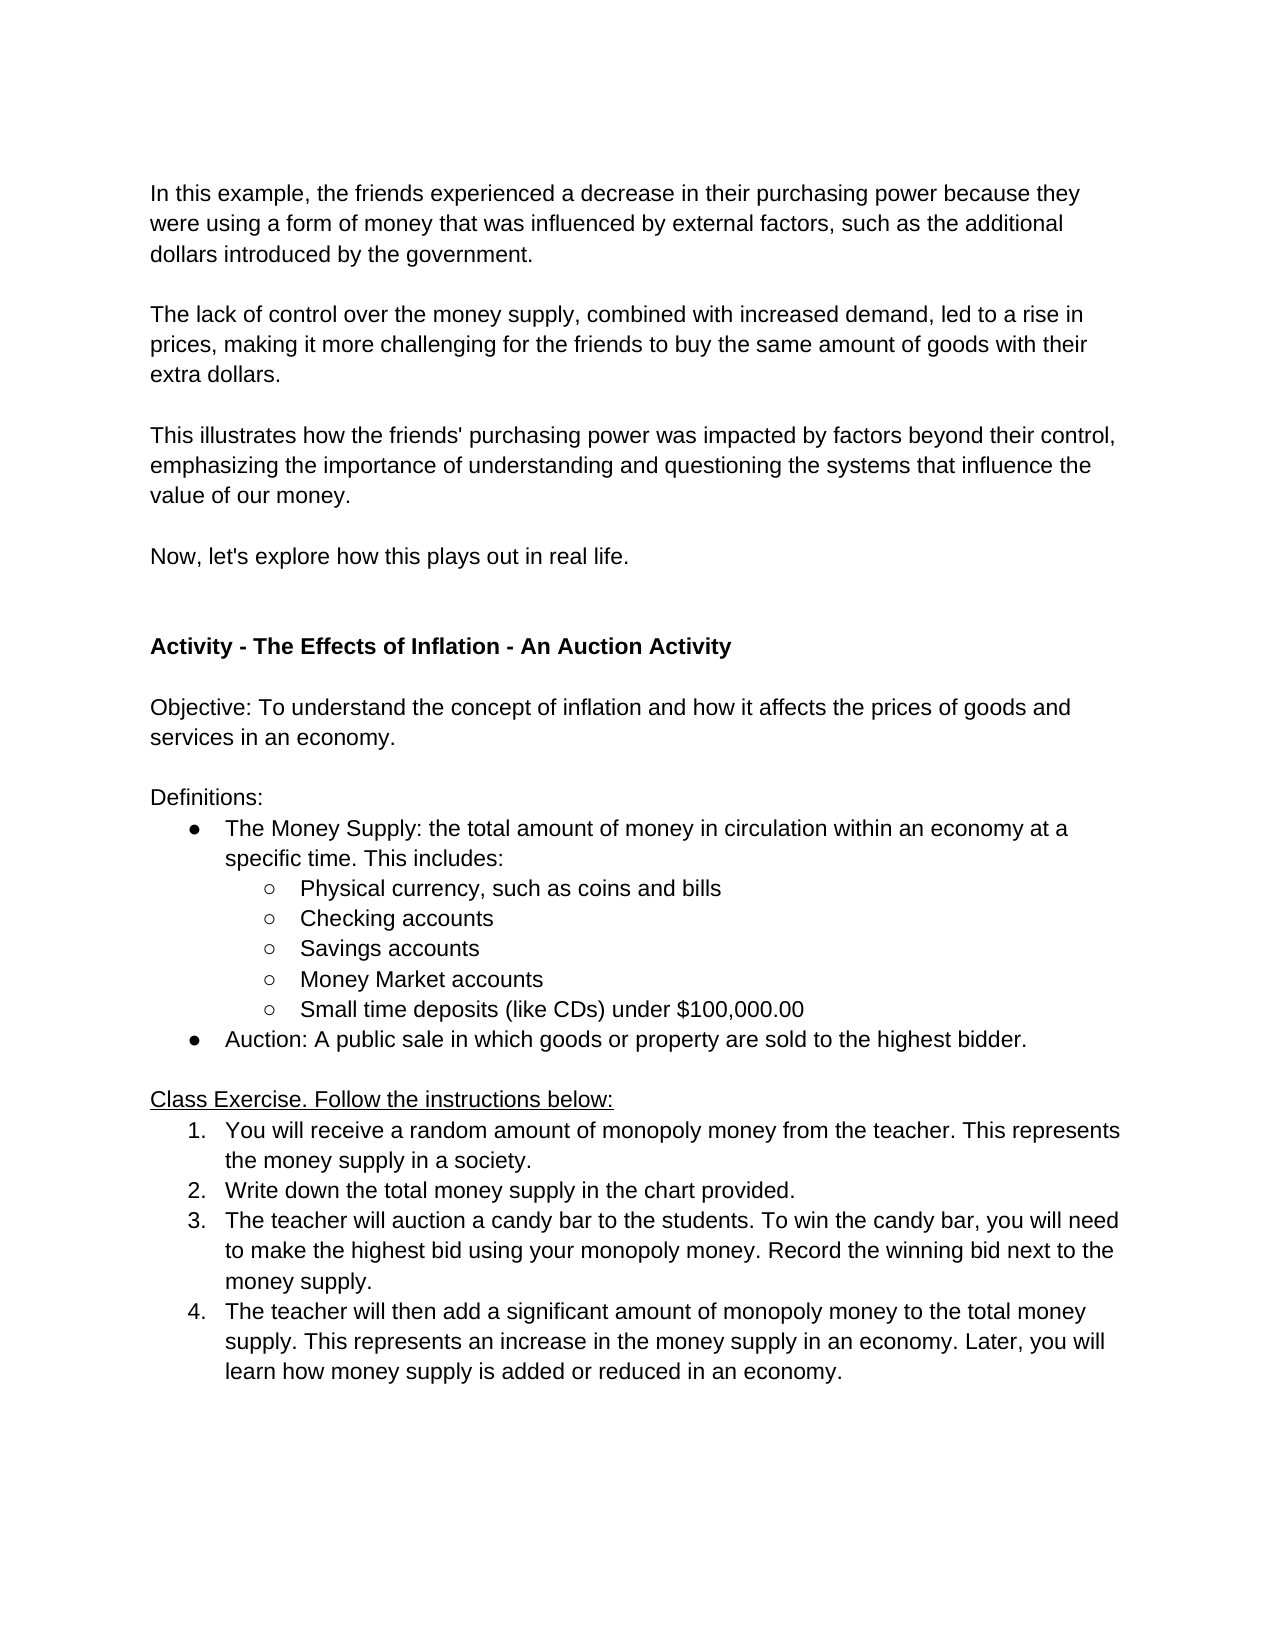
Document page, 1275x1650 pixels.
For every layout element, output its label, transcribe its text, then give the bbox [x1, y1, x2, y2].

list Small time deposits (like CDs) under $100,000.00 [262, 996, 1125, 1022]
text Objective: To understand the concept of inflation and how it affects the prices of goods and services in an economy. [150, 694, 1125, 750]
list Checking accounts [262, 905, 1125, 932]
text The lack of control over the money supply, combined with increased demand, led to a rise in prices, making it more challenging for the friends to buy the same amount of goods with their extra dollars. [150, 301, 1125, 388]
list The teacher will then add a significant amount of monopoly money to the total money supply. This represents an increase in the money supply in an economy. Later, you will learn how money supply is added or reduced in an economy. [187, 1298, 1125, 1385]
list Money Market accounts [262, 966, 1125, 992]
list The teacher will auction a candy bar to the students. To win the candy bar, you will need to make the highest bid using your monopoly money. Record the winning bid next to the money supply. [187, 1207, 1125, 1294]
list Savings accounts [262, 935, 1125, 962]
text Definitions: [150, 784, 1125, 811]
list You will receive a random amount of monopoly money from the teacher. This represents the money supply in a society. [187, 1117, 1125, 1173]
list Write down the total money supply in the chart provided. [187, 1177, 1125, 1203]
text Activity - The Effects of Inflation - An Auction Activity [150, 633, 1125, 660]
list The Money Supply: the total amount of money in circulation within an economy at a specific time. This includes: [187, 814, 1125, 871]
text Now, let's explore how this plays out in real life. [150, 543, 1125, 569]
text Class Exercise. Follow the instructions below: [150, 1086, 1125, 1113]
list Physical currency, such as coins and bills [262, 875, 1125, 901]
text This illustrates how the friends' purchasing power was impacted by factors beyond their control, emphasizing the importance of understanding and questioning the systems that influence the value of our money. [150, 422, 1125, 509]
list Auction: A public sale in which goods or property are sold to the highest bidder. [187, 1026, 1125, 1052]
text In this example, the friends experienced a decrease in their purchasing power because they were using a form of money that was influenced by external factors, such as the additional dollars introduced by the government. [150, 180, 1125, 267]
